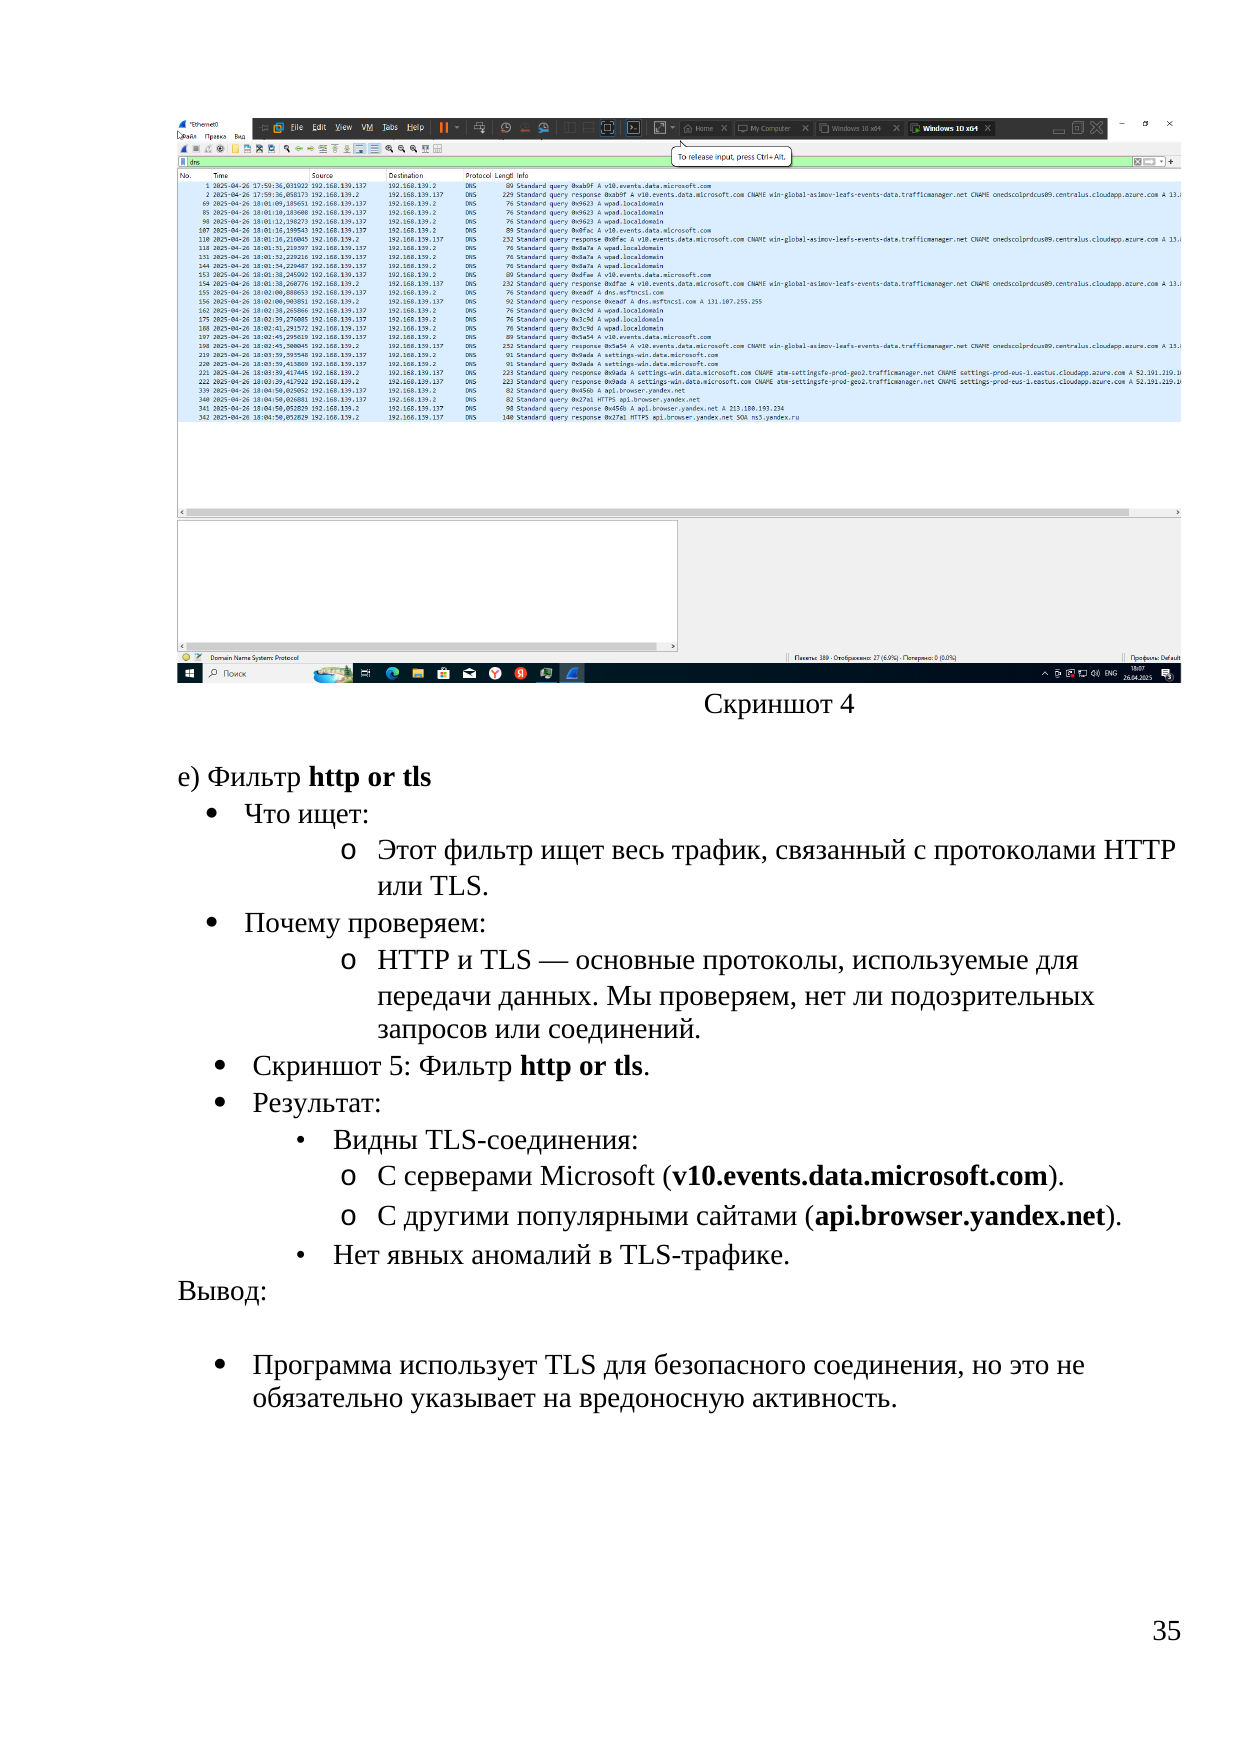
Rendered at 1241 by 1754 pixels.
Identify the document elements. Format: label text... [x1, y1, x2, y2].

list Нет явных аномалий в TLS-трафике. [295, 1237, 1181, 1270]
picture [177, 118, 1182, 683]
list Программа использует TLS для безопасного соединения, но это не обязательно указывает на вредоносную активность. [215, 1347, 1181, 1414]
text Скриншот 4 [377, 686, 1181, 719]
list HTTP и TLS — основные протоколы, используемые для передачи данных. Мы проверяем, нет ли подозрительных запросов или соединений. [339, 942, 1181, 1045]
list Этот фильтр ищет весь трафик, связанный с протоколами HTTP или TLS. [339, 832, 1181, 902]
list Видны TLS-соединения: [295, 1122, 1181, 1155]
list Что ищет: [207, 796, 1181, 829]
list Скриншот 5: Фильтр http or tls. [215, 1048, 1181, 1082]
list С другими популярными сайтами (api.browser.yandex.net). [339, 1198, 1181, 1234]
list Результат: [215, 1085, 1181, 1119]
list Почему проверяем: [207, 905, 1181, 939]
text Вывод: [177, 1273, 1181, 1307]
list С серверами Microsoft (v10.events.data.microsoft.com). [339, 1158, 1181, 1194]
text e) Фильтр http or tls [177, 759, 1181, 793]
